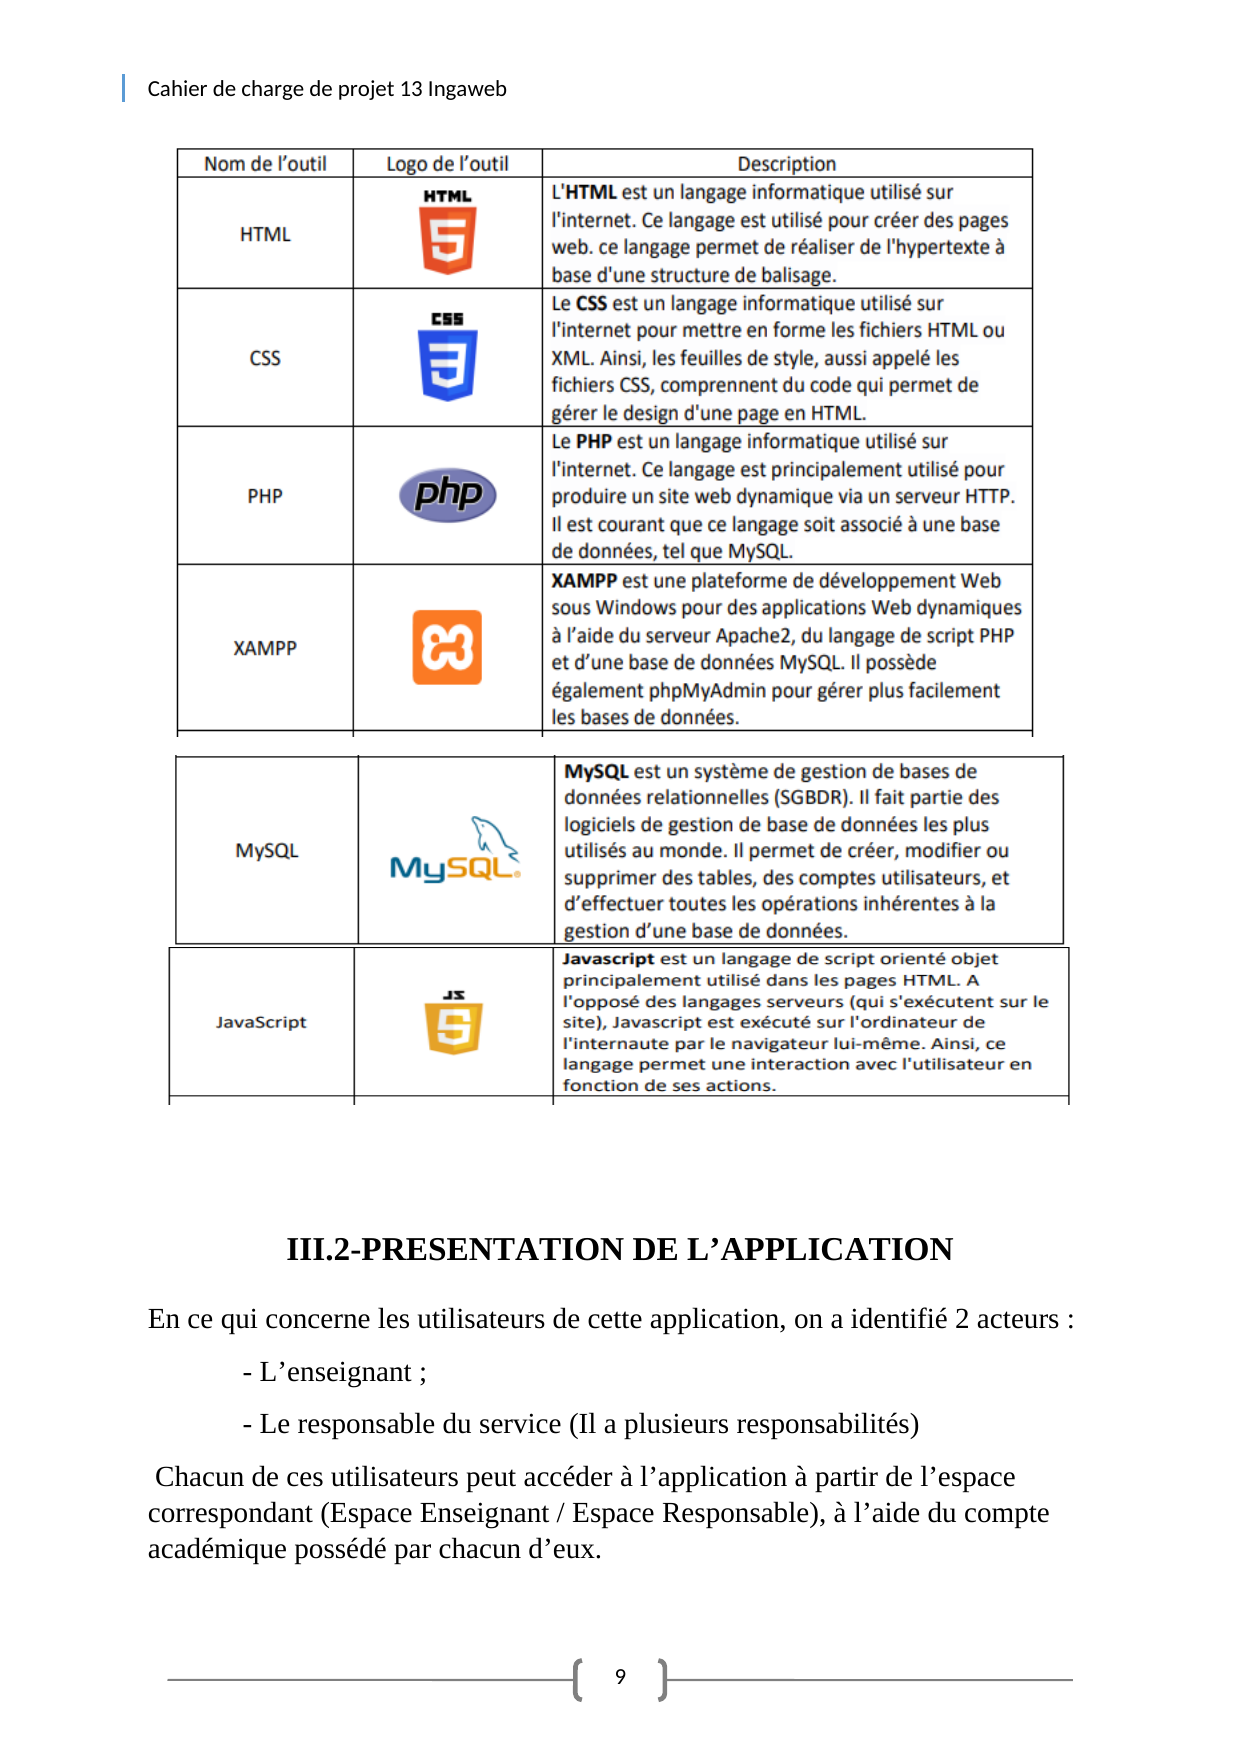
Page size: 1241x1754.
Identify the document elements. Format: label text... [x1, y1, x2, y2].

text En ce qui concerne les utilisateurs de cette application, on a identifié 2 acteurs : [148, 1301, 1093, 1334]
picture [174, 755, 1067, 946]
text - Le responsable du service (Il a plusieurs responsabilités) [148, 1406, 1093, 1440]
picture [161, 147, 1079, 737]
picture [167, 947, 1074, 1105]
text - L’enseignant ; [148, 1354, 1093, 1387]
text III.2-PRESENTATION DE L’APPLICATION [148, 1229, 1093, 1267]
text Chacun de ces utilisateurs peut accéder à l’application à partir de l’espace correspondant (Espace Enseignant / Espace Responsable), à l’aide du compte académique possédé par chacun d’eux. [148, 1459, 1093, 1565]
